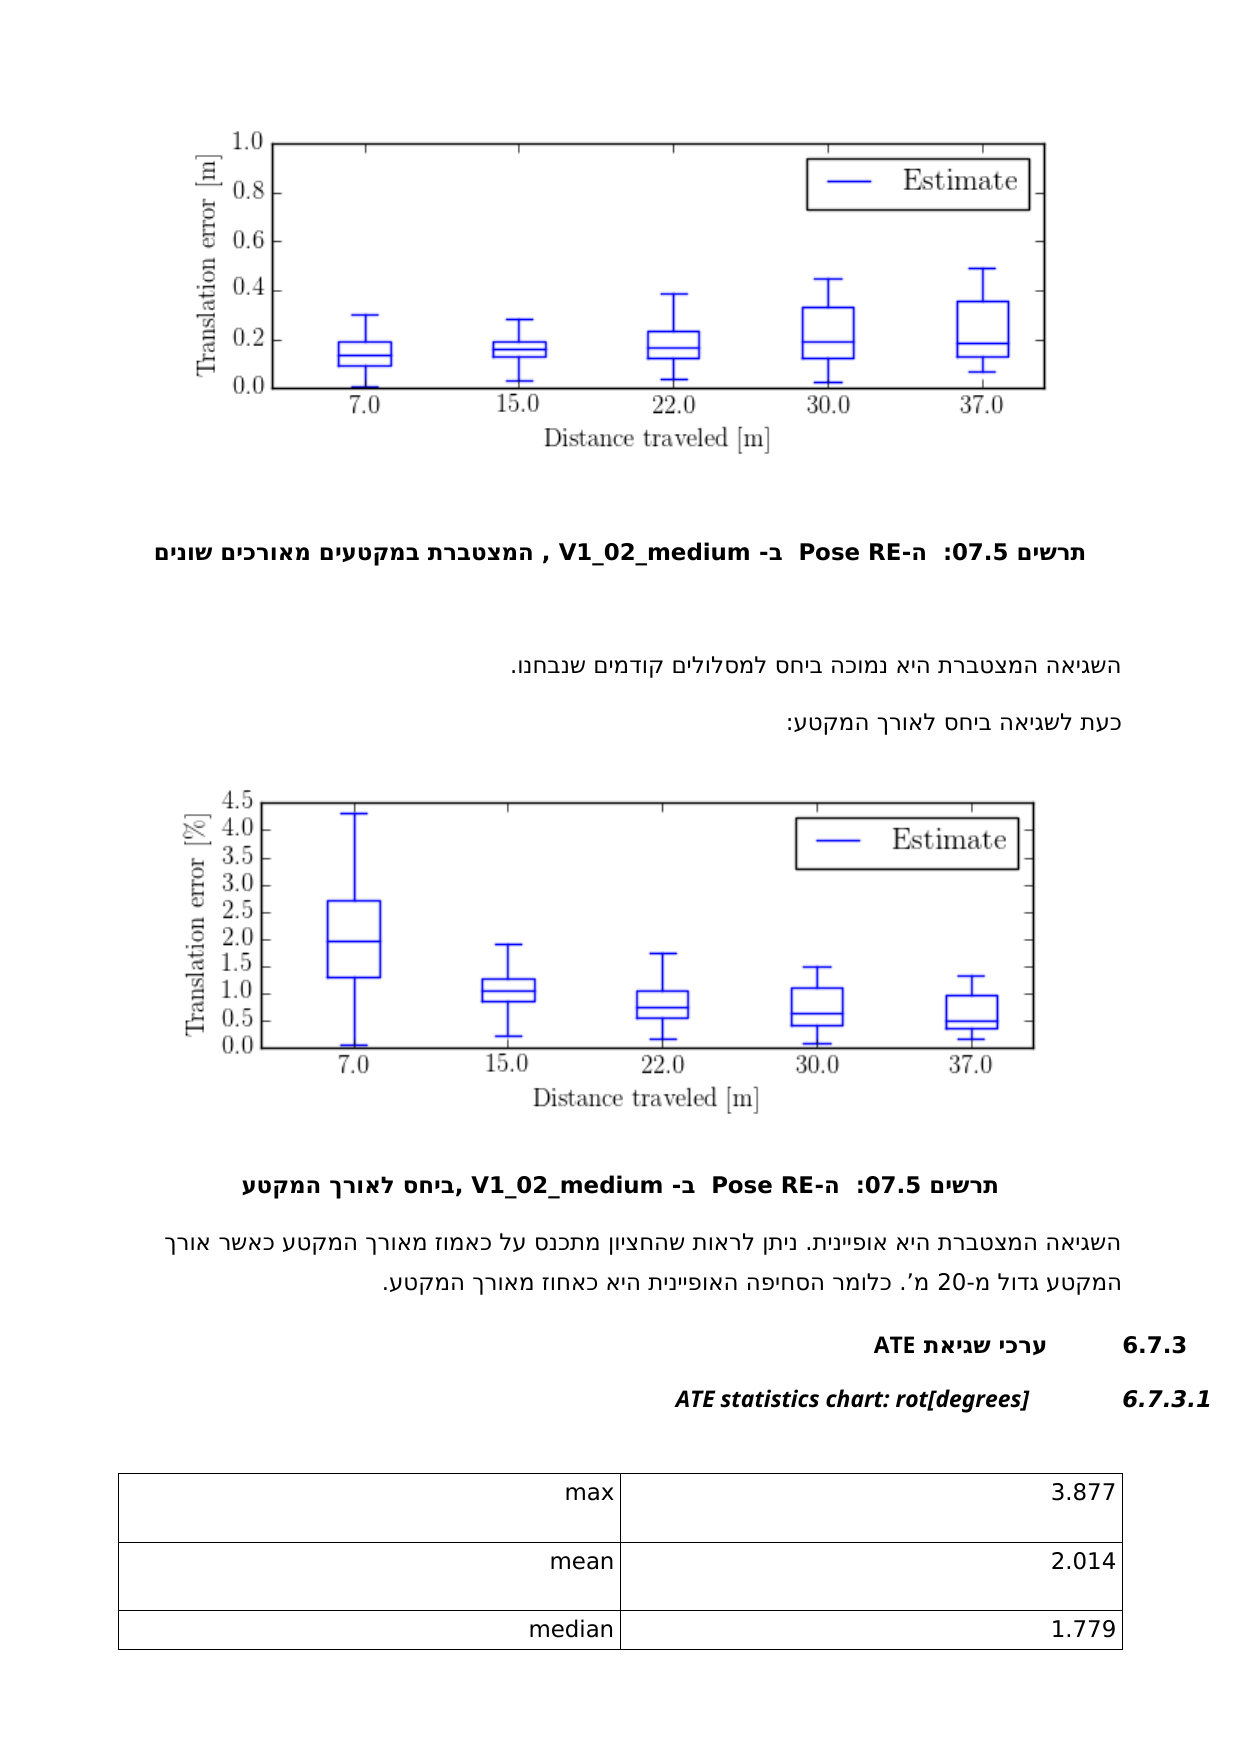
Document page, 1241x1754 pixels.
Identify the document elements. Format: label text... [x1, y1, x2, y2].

table_header 3.877 [621, 1474, 1122, 1542]
text השגיאה המצטברת היא נמוכה ביחס למסלולים קודמים שנבחנו. [118, 652, 1122, 679]
subtitle ערכי שגיאת ATE [118, 1329, 1122, 1361]
text תרשים 07.5: ה-Pose RE ב- V1_02_medium , המצטברת במקטעים מאורכים שונים [118, 539, 1122, 566]
picture [182, 118, 1059, 469]
subtitle ATE statistics chart: rot[degrees] [118, 1383, 1122, 1415]
table_cell 2.014 [621, 1543, 1122, 1610]
text כעת לשגיאה ביחס לאורך המקטע: [118, 709, 1122, 736]
table_header max [119, 1474, 620, 1542]
picture [171, 777, 1048, 1129]
table_cell median [119, 1611, 620, 1649]
table_cell 1.779 [621, 1611, 1122, 1649]
text השגיאה המצטברת היא אופיינית. ניתן לראות שהחציון מתכנס על כאמוז מאורך המקטע כאשר אורך המקטע גדול מ-20 מ’. כלומר הסחיפה האופיינית היא כאחוז מאורך המקטע. [118, 1229, 1122, 1295]
table_cell mean [119, 1543, 620, 1610]
